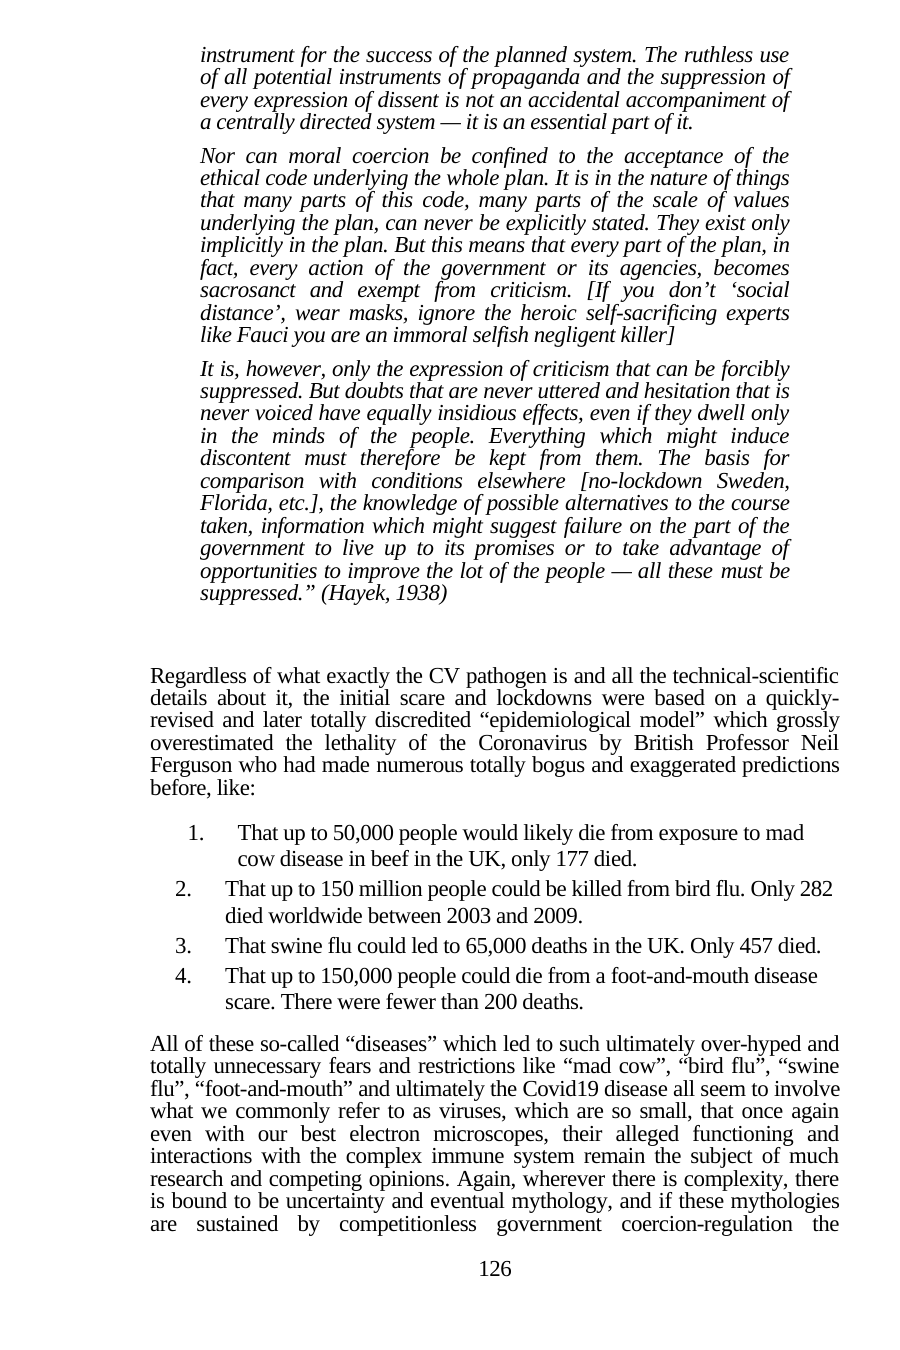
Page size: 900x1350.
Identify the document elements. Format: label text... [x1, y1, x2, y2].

text Regardless of what exactly the CV pathogen is and all the technical-scientific details about it, the initial scare and lockdowns were based on a quickly-revised and later totally discredited “epidemiological model” which grossly overestimated the lethality of the Coronavirus by British Professor Neil Ferguson who had made numerous totally bogus and exaggerated predictions before, like: [150, 665, 840, 800]
list That up to 150 million people could be killed from bird flu. Only 282 died worldwide between 2003 and 2009. [175, 876, 840, 928]
list That up to 50,000 people would likely die from exposure to mad cow disease in beef in the UK, only 177 died. [187, 819, 840, 872]
text It is, however, only the expression of criticism that can be forcibly suppressed. But doubts that are never uttered and hesitation that is never voiced have equally insidious effects, even if they dwell only in the minds of the people. Everything which might induce discontent must therefore be kept from them. The basis for comparison with conditions elsewhere [no-lockdown Sweden, Florida, etc.], the knowledge of possible alternatives to the course taken, information which might suggest failure on the part of the government to live up to its promises or to take advantage of opportunities to improve the lot of the people — all these must be suppressed.” (Hayek, 1938) [200, 358, 790, 606]
text Nor can moral coercion be confined to the acceptance of the ethical code underlying the whole plan. It is in the nature of things that many parts of this code, many parts of the scale of values underlying the plan, can never be explicitly stated. They exist only implicitly in the plan. But this means that every part of the plan, in fact, every action of the government or its agencies, becomes sacrosanct and exempt from criticism. [If you don’t ‘social distance’, wear masks, ignore the heroic self-sacrificing experts like Fauci you are an immoral selfish negligent killer] [200, 145, 790, 348]
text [200, 45, 790, 135]
list That up to 150,000 people could die from a foot-and-mouth disease scare. There were fewer than 200 deaths. [175, 962, 840, 1015]
list That swine flu could led to 65,000 deaths in the UK. Only 457 died. [175, 932, 840, 958]
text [150, 1033, 840, 1236]
